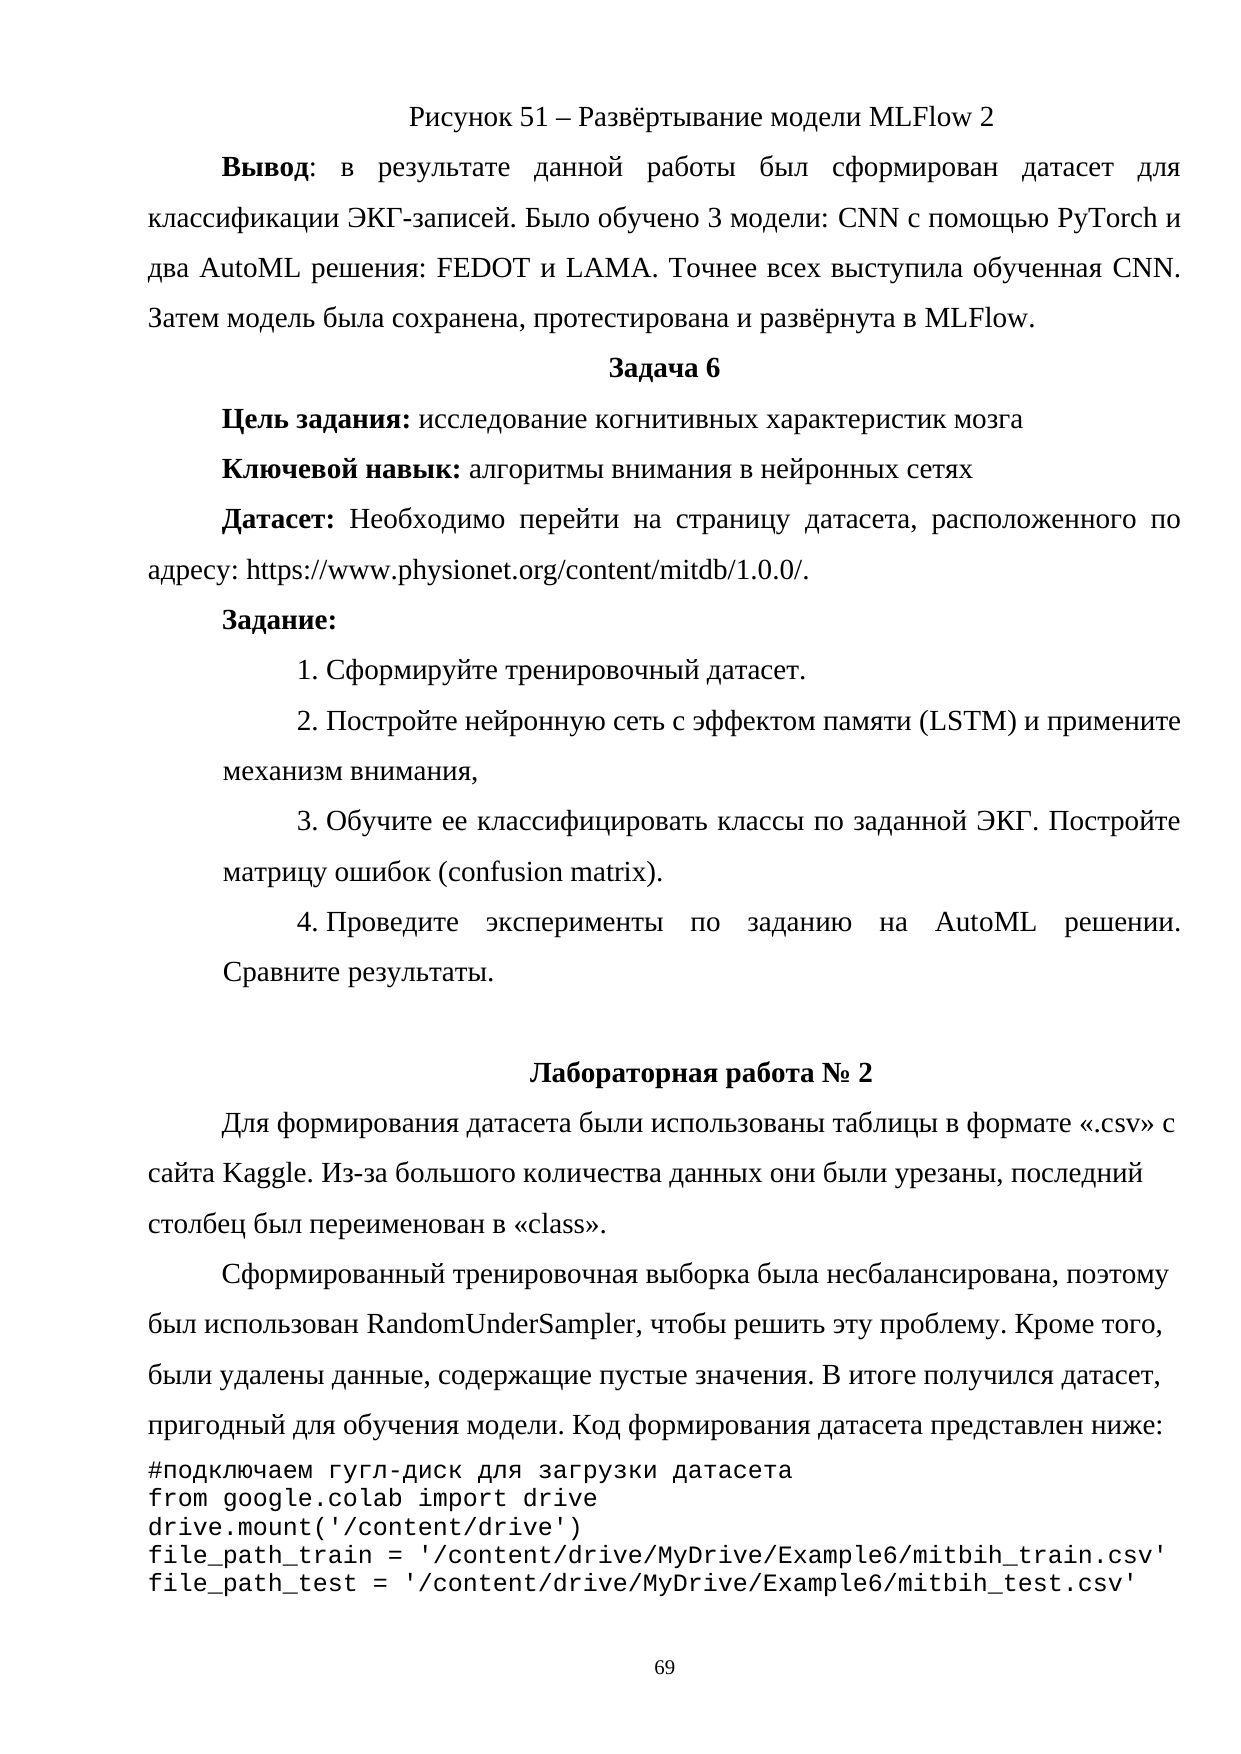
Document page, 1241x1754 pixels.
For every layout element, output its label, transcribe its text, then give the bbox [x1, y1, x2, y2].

list Лабораторная работа № 2 [222, 1055, 1181, 1088]
text Датасет: Необходимо перейти на страницу датасета, расположенного по адресу: https://www.physionet.org/content/mitdb/1.0.0/. [148, 502, 1181, 585]
text drive.mount('/content/drive') [148, 1514, 1181, 1542]
text Рисунок 51 – Развёртывание модели MLFlow 2 [148, 99, 1181, 133]
list Обучите ее классифицировать классы по заданной ЭКГ. Постройте матрицу ошибок (confusion matrix). [223, 803, 1181, 887]
text Задание: [148, 602, 1181, 636]
list Постройте нейронную сеть с эффектом памяти (LSTM) и примените механизм внимания, [223, 703, 1181, 787]
text file_path_train = '/content/drive/MyDrive/Example6/mitbih_train.csv' [148, 1542, 1181, 1571]
text Ключевой навык: алгоритмы внимания в нейронных сетях [148, 451, 1181, 485]
text Цель задания: исследование когнитивных характеристик мозга [148, 401, 1181, 434]
list Проведите эксперименты по заданию на AutoML решении. Сравните результаты. [223, 904, 1181, 988]
text Вывод: в результате данной работы был сформирован датасет для классификации ЭКГ-записей. Было обучено 3 модели: CNN с помощью PyTorch и два AutoML решения: FEDOT и LAMA. Точнее всех выступила обученная CNN. Затем модель была сохранена, протестирована и развёрнута в MLFlow. [148, 149, 1181, 334]
text Сформированный тренировочная выборка была несбалансирована, поэтому был использован RandomUnderSampler, чтобы решить эту проблему. Кроме того, были удалены данные, содержащие пустые значения. В итоге получился датасет, пригодный для обучения модели. Код формирования датасета представлен ниже: [148, 1256, 1181, 1441]
text Для формирования датасета были использованы таблицы в формате «.сsv» с сайта Kaggle. Из-за большого количества данных они были урезаны, последний столбец был переименован в «сlass». [148, 1105, 1181, 1239]
text from google.colab import drive [148, 1486, 1181, 1514]
text Задача 6 [148, 351, 1181, 384]
text #подключаем гугл-диск для загрузки датасета [148, 1457, 1181, 1486]
text file_path_test = '/content/drive/MyDrive/Example6/mitbih_test.csv' [148, 1571, 1181, 1599]
list Сформируйте тренировочный датасет. [223, 652, 1181, 686]
